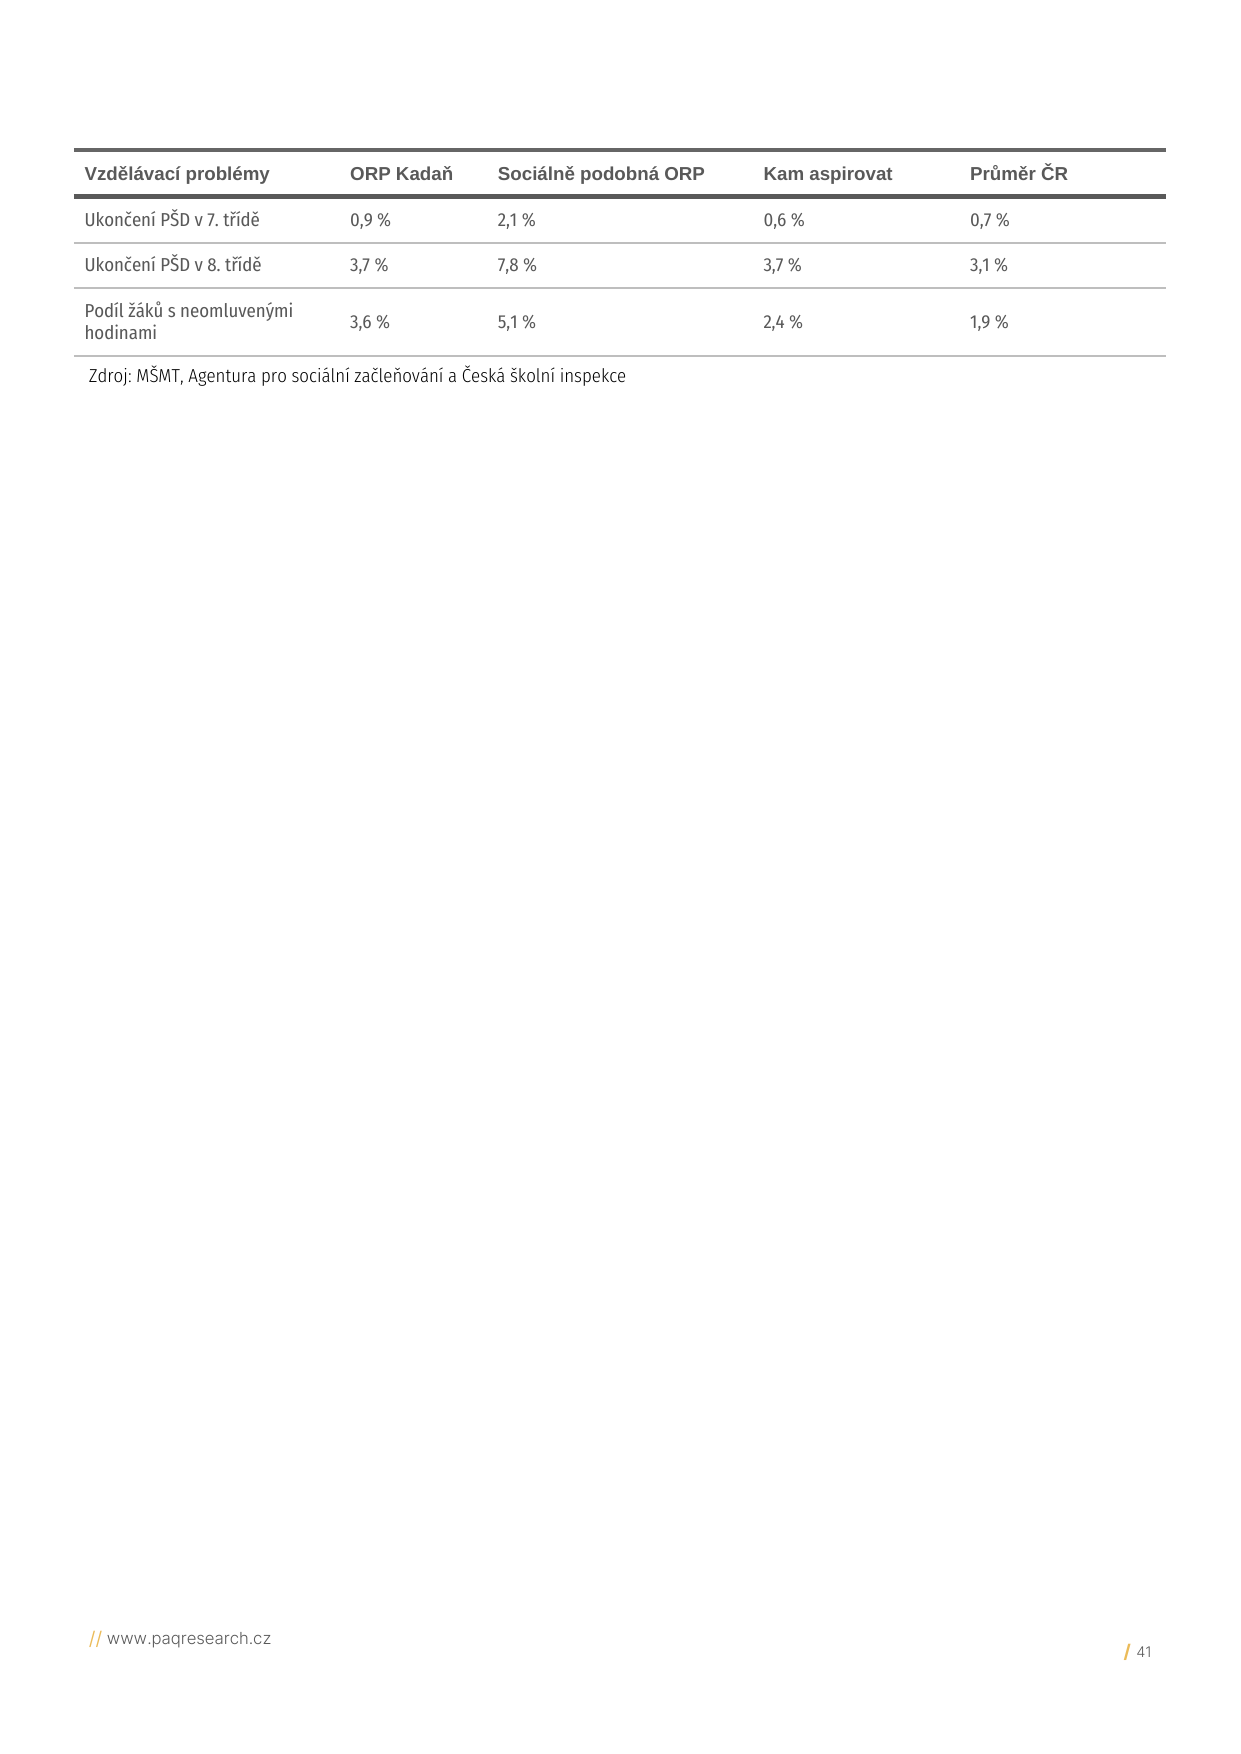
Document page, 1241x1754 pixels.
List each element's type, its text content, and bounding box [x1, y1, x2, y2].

table_header ORP Kadaň [340, 152, 487, 194]
table_header Vzdělávací problémy [74, 152, 339, 194]
table_cell 0,7 % [960, 199, 1166, 242]
table_cell 0,6 % [753, 199, 959, 242]
table_cell 2,1 % [487, 199, 753, 242]
table_cell 2,4 % [753, 289, 959, 355]
table_cell 5,1 % [487, 289, 753, 355]
table_header Sociálně podobná ORP [487, 152, 753, 194]
table_cell 0,9 % [340, 199, 487, 242]
table_cell 7,8 % [487, 244, 753, 287]
table_header Kam aspirovat [753, 152, 959, 194]
table_cell 3,1 % [960, 244, 1166, 287]
table_cell Ukončení PŠD v 8. třídě [74, 244, 339, 287]
table_cell 3,7 % [340, 244, 487, 287]
text Zdroj: MŠMT, Agentura pro sociální začleňování a Česká školní inspekce [89, 357, 1152, 387]
table_cell 3,6 % [340, 289, 487, 355]
table_cell Podíl žáků s neomluvenými hodinami [74, 289, 339, 355]
table_header Průměr ČR [960, 152, 1166, 194]
table_cell 1,9 % [960, 289, 1166, 355]
table_cell Ukončení PŠD v 7. třídě [74, 199, 339, 242]
table_cell 3,7 % [753, 244, 959, 287]
